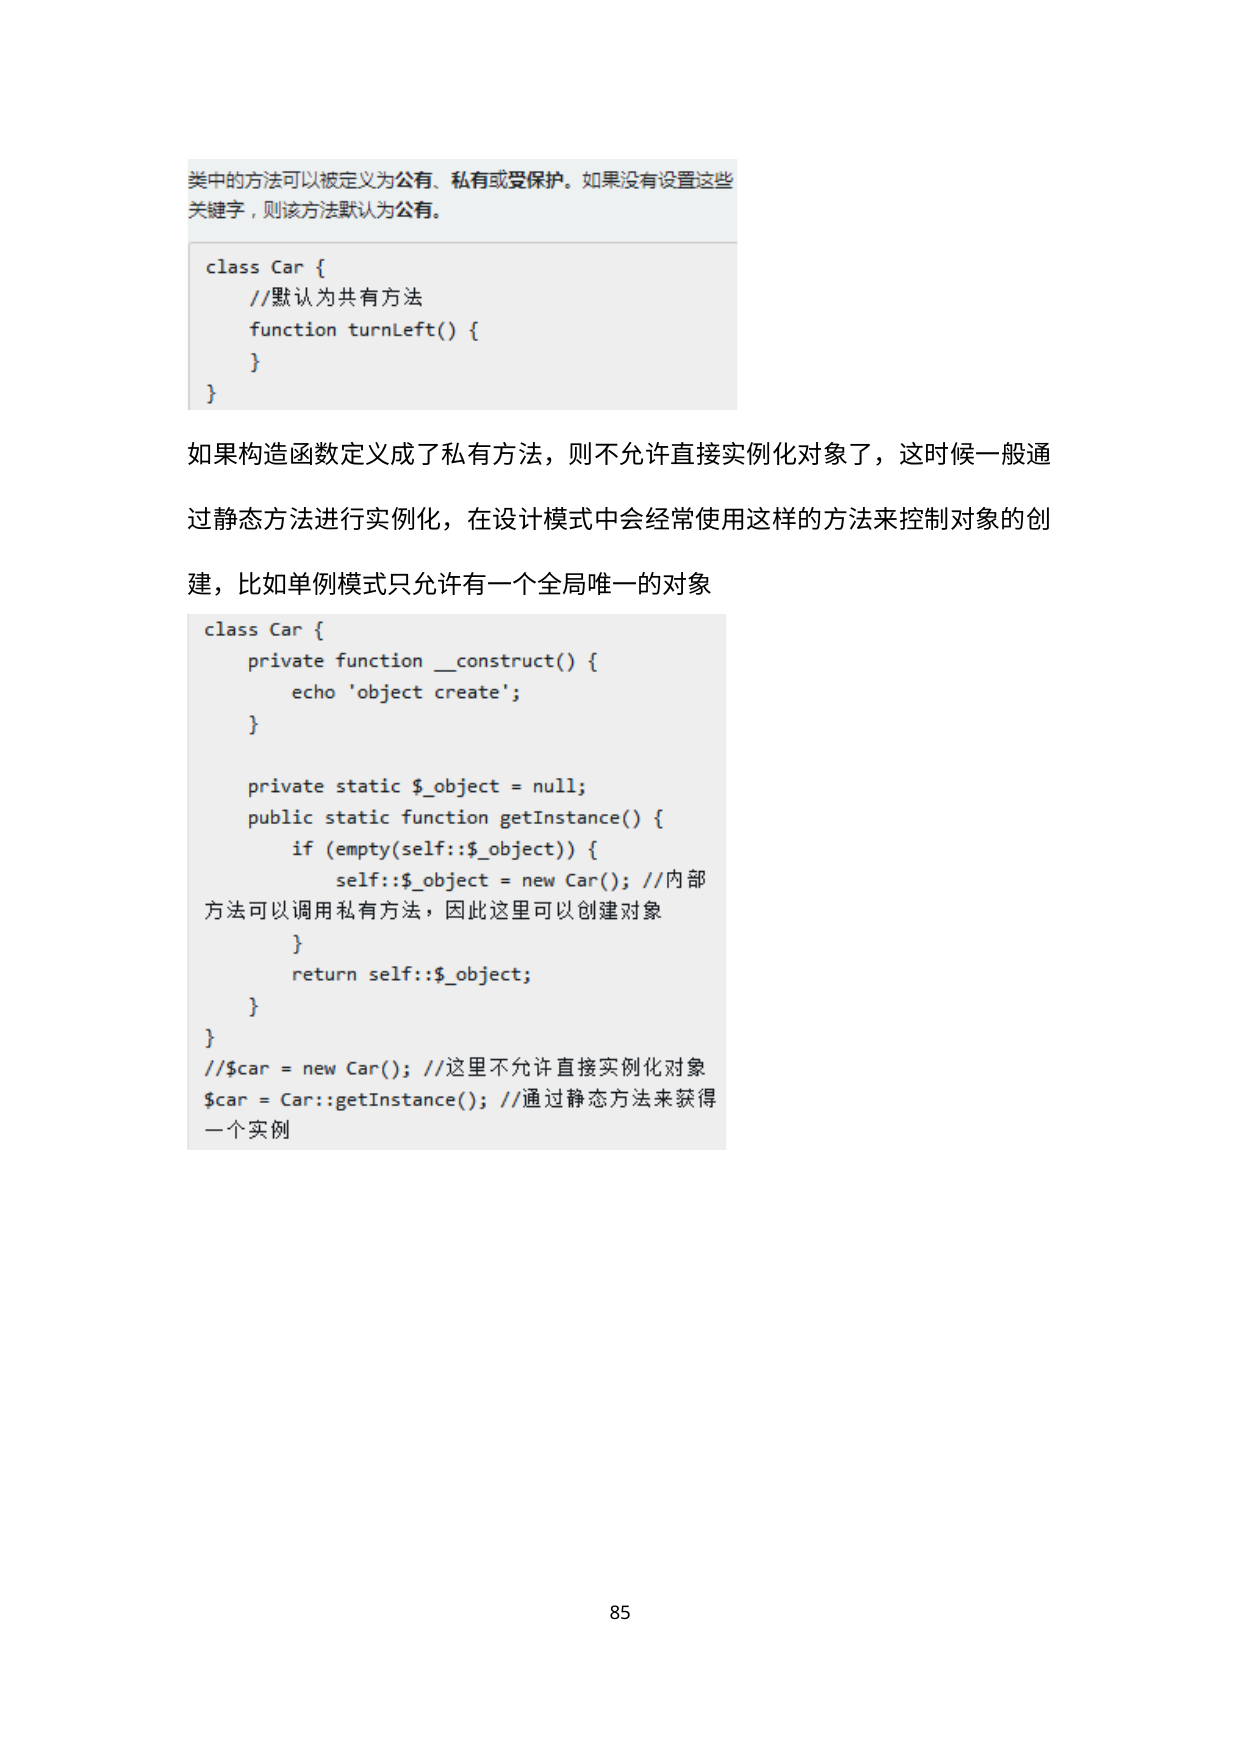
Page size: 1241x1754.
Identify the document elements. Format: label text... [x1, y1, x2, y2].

picture [187, 614, 727, 1150]
text 如果构造函数定义成了私有方法，则不允许直接实例化对象了，这时候一般通过静态方法进行实例化，在设计模式中会经常使用这样的方法来控制对象的创建，比如单例模式只允许有一个全局唯一的对象 [187, 420, 1053, 615]
picture [187, 159, 738, 410]
